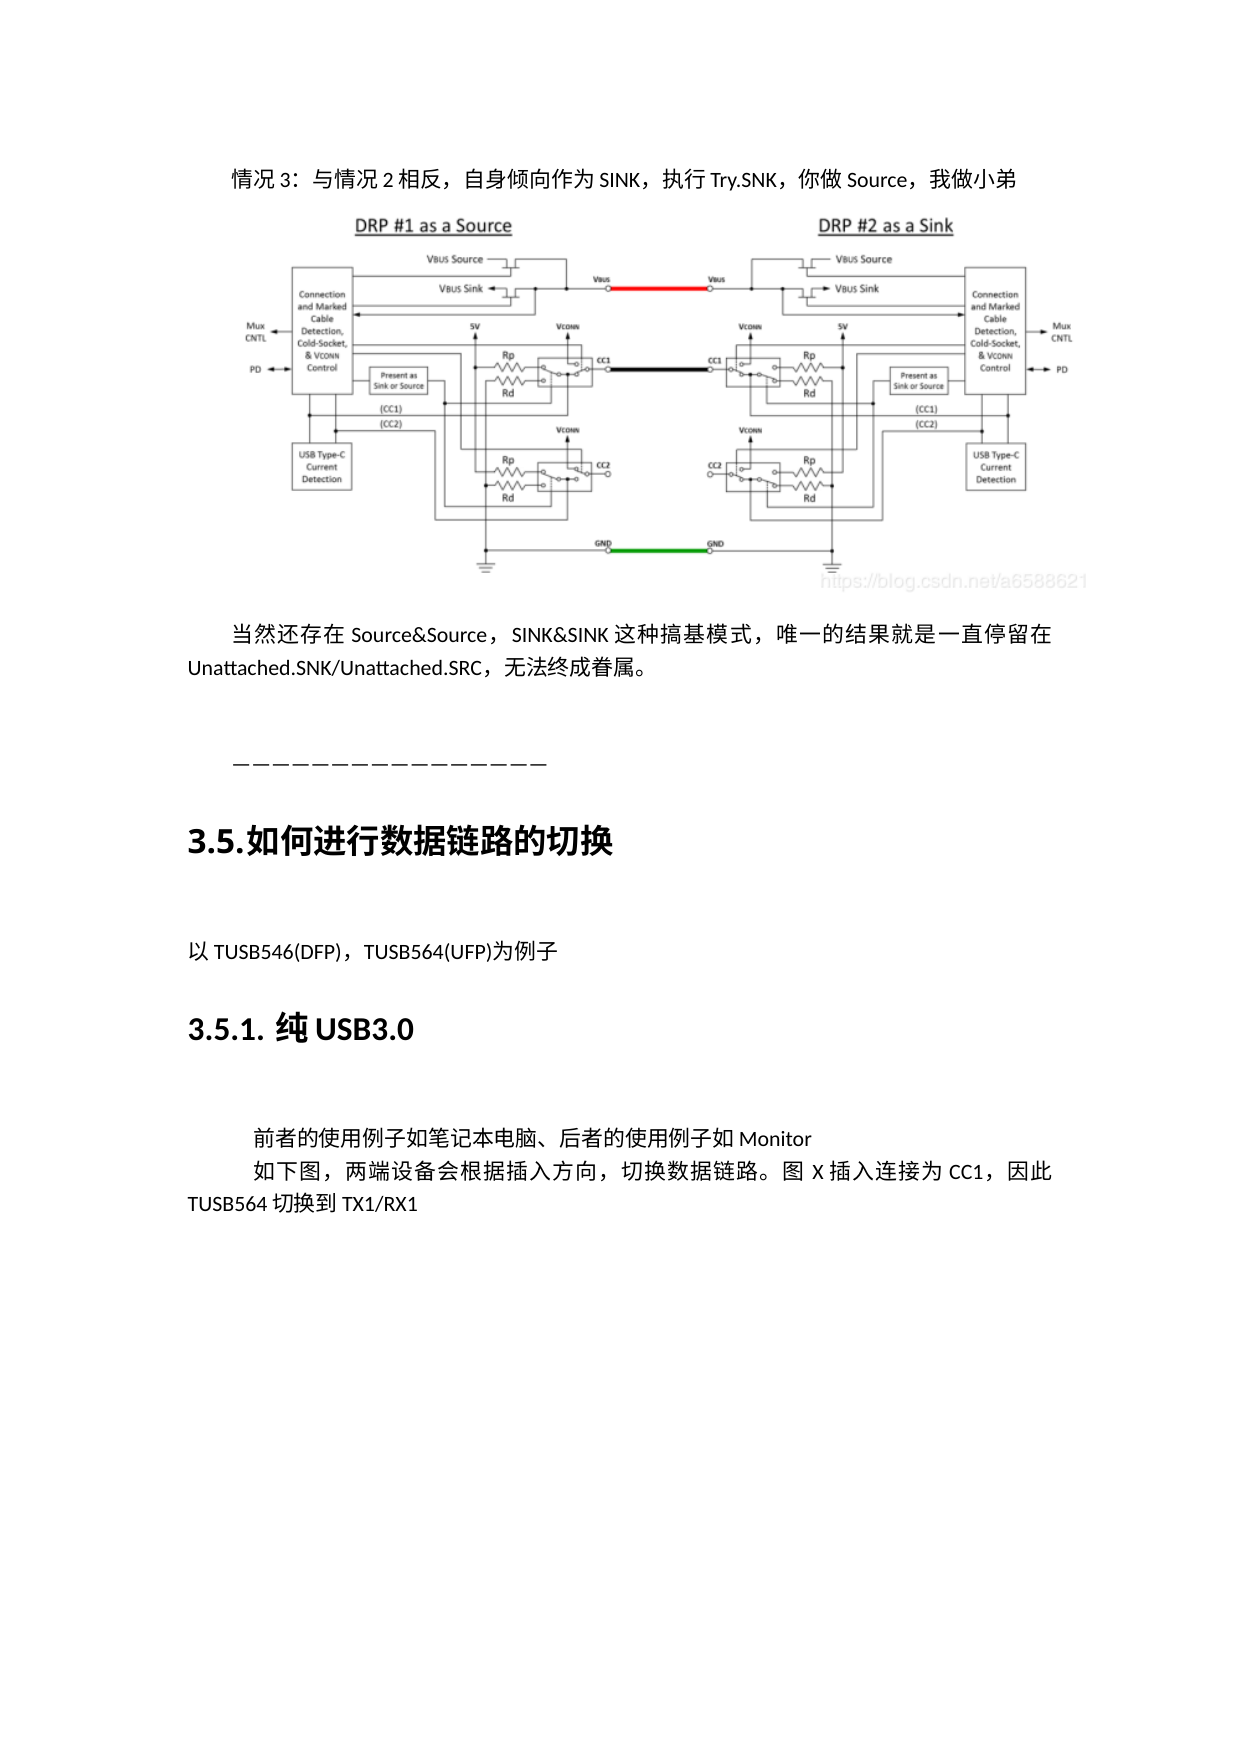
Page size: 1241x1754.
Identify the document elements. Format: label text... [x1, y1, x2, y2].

text ———————————————— [187, 747, 1053, 779]
text 当然还存在Source&Source，SINK&SINK这种搞基模式，唯一的结果就是一直停留在Unattached.SNK/Unattached.SRC，无法终成眷属。 [187, 617, 1053, 682]
subtitle 如何进行数据链路的切换 [187, 807, 1053, 872]
picture [231, 194, 1097, 604]
text 以TUSB546(DFP)，TUSB564(UFP)为例子 [187, 934, 1053, 966]
text 前者的使用例子如笔记本电脑、后者的使用例子如Monitor [187, 1121, 1053, 1153]
text 情况3：与情况2相反，自身倾向作为SINK，执行Try.SNK，你做Source，我做小弟 [187, 162, 1053, 194]
text 如下图，两端设备会根据插入方向，切换数据链路。图X插入连接为CC1，因此TUSB564切换到TX1/RX1 [187, 1153, 1053, 1218]
subtitle 纯USB3.0 [187, 993, 1053, 1058]
